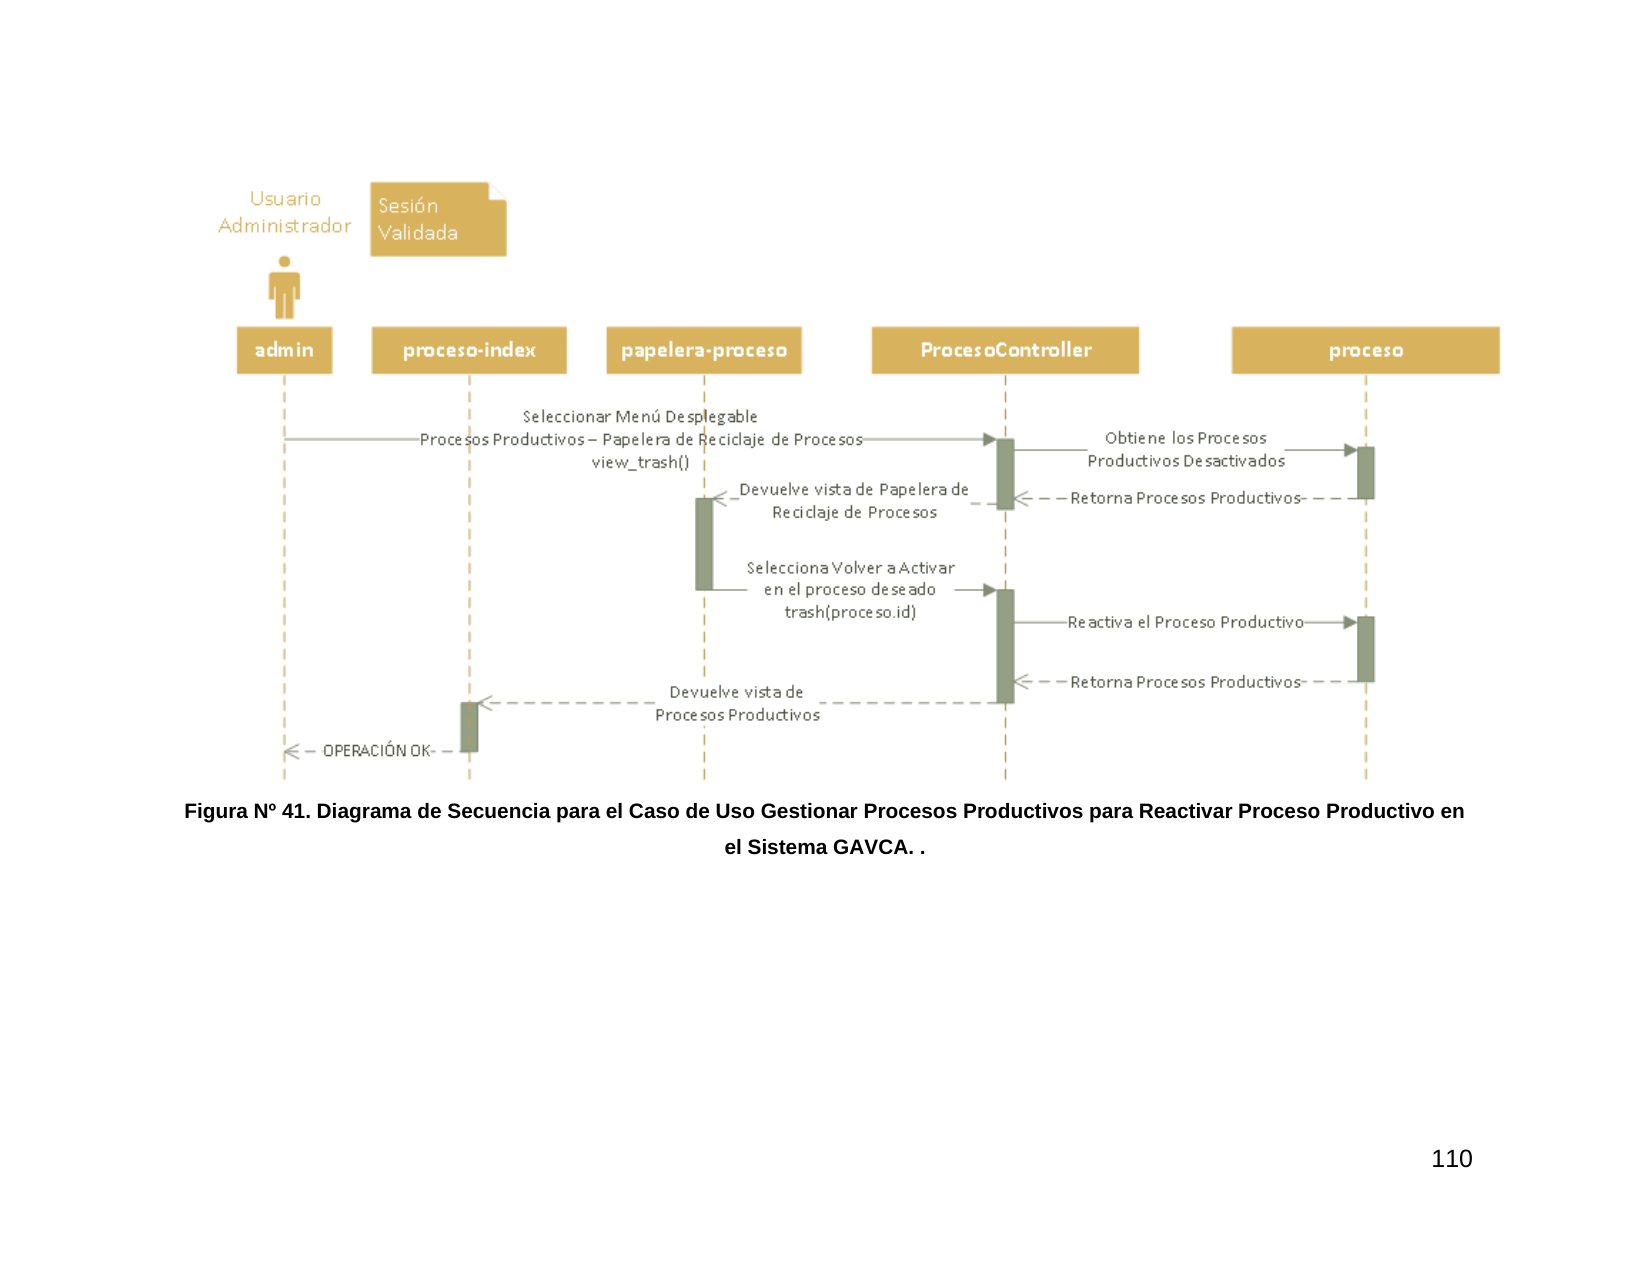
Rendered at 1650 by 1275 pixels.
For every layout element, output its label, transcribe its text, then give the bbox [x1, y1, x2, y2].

picture [206, 177, 1503, 785]
text Figura Nº 41. Diagrama de Secuencia para el Caso de Uso Gestionar Procesos Productivos para Reactivar Proceso Productivo en el Sistema GAVCA. . [177, 799, 1473, 859]
